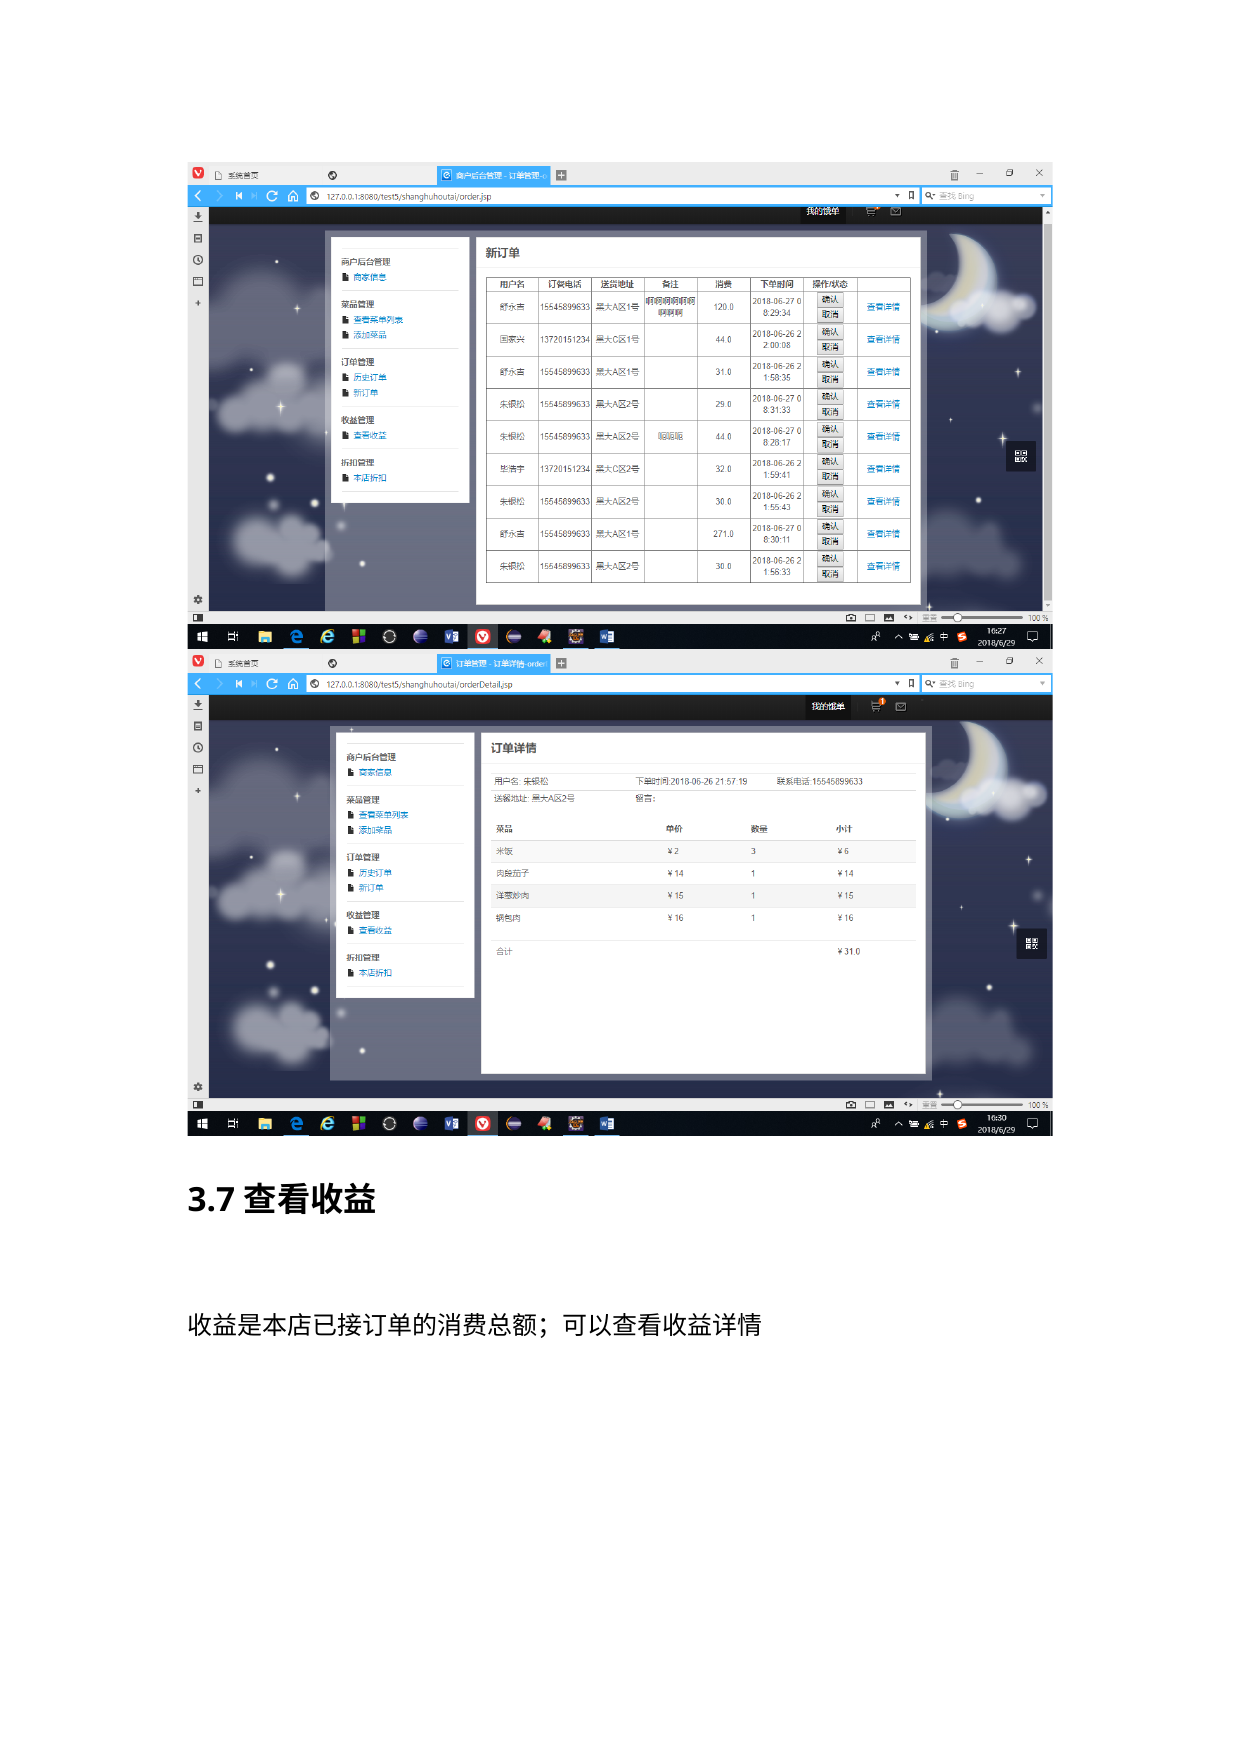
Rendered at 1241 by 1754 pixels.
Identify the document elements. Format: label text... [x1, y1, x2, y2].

text 收益是本店已接订单的消费总额；可以查看收益详情 [187, 1291, 1053, 1356]
picture [187, 162, 1053, 1136]
subtitle 3.7 查看收益 [187, 1164, 1053, 1229]
